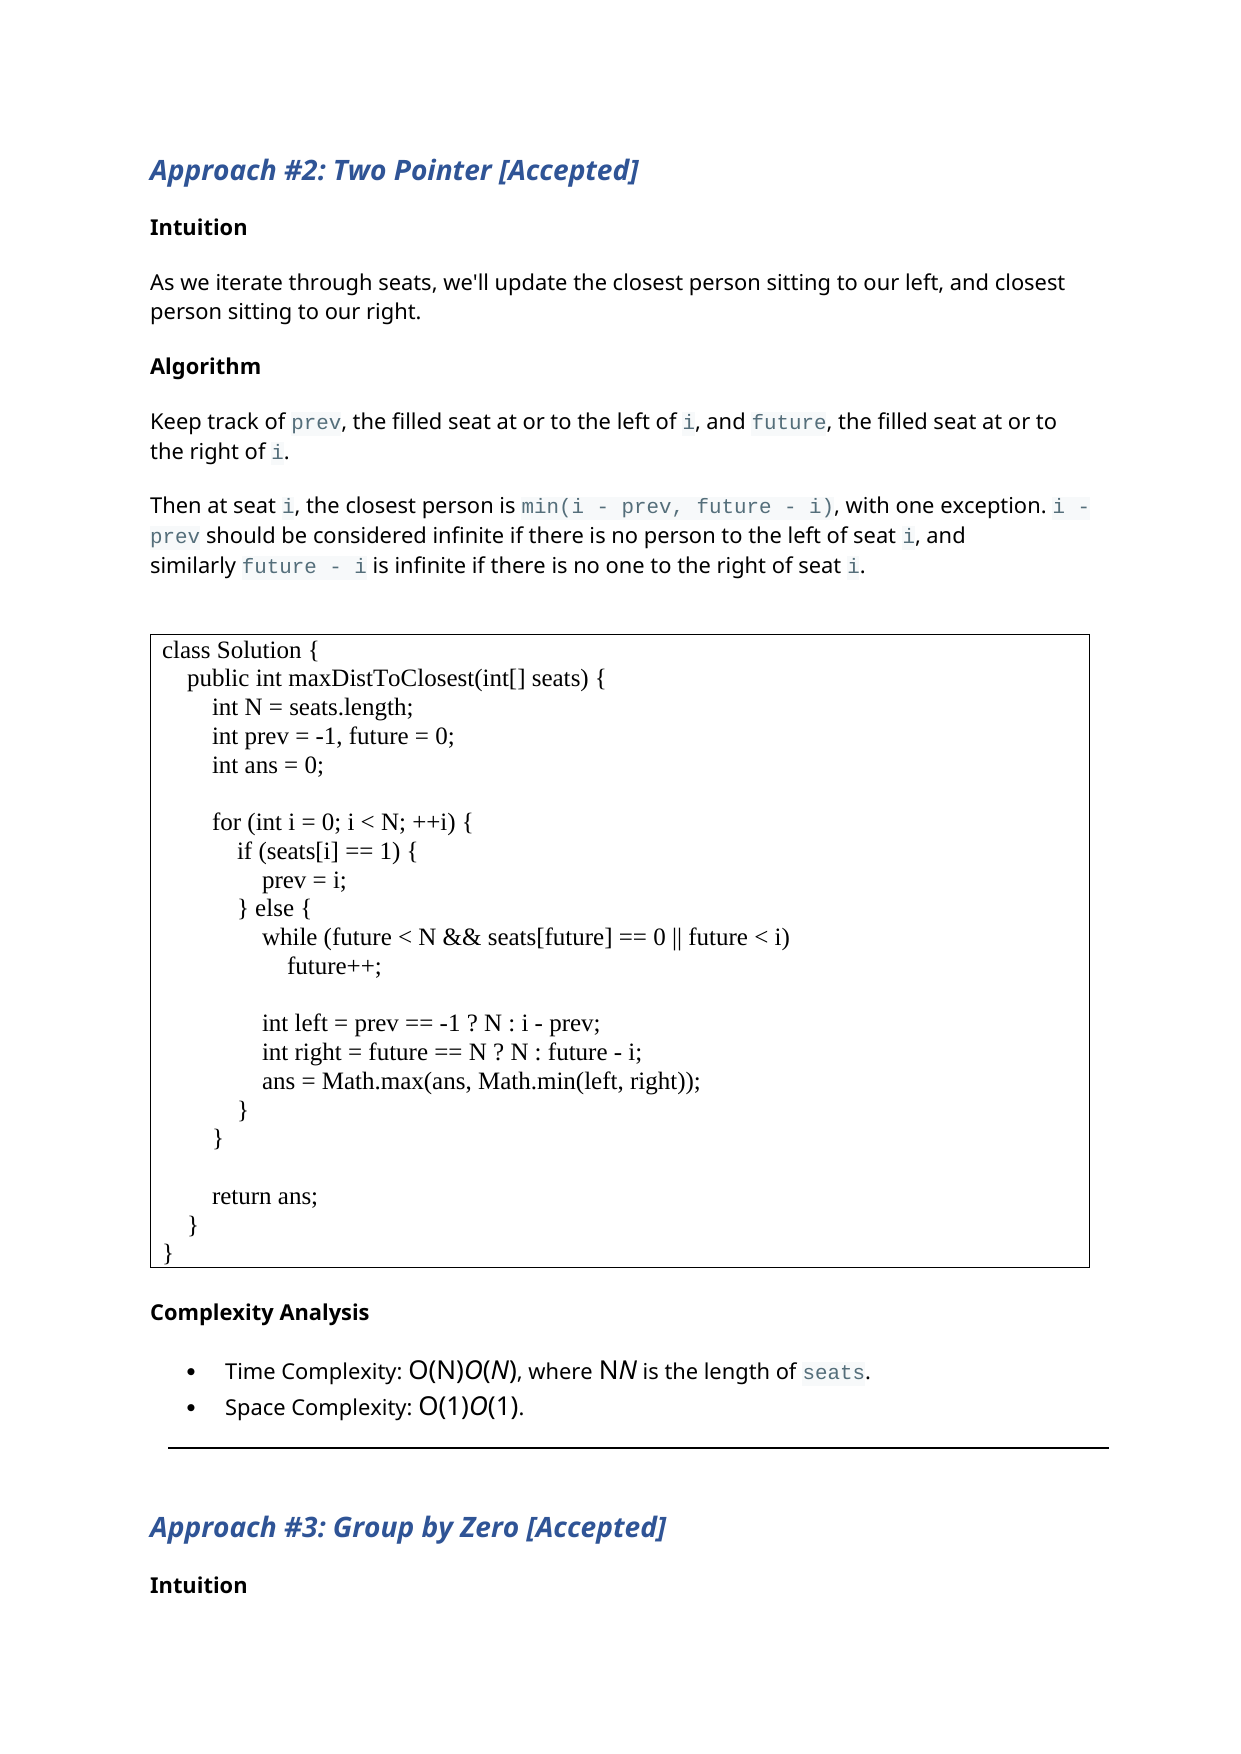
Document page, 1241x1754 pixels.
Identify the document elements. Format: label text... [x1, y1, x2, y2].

subtitle Approach #2: Two Pointer [Accepted] [150, 150, 1090, 188]
text Keep track of prev, the filled seat at or to the left of i, and future, the filled seat at or to the right of i. [150, 406, 1090, 466]
text Intuition [150, 212, 1090, 242]
list Time Complexity: O(N)O(N), where NN is the length of seats. [187, 1352, 1090, 1387]
list Space Complexity: O(1)O(1). [187, 1387, 1090, 1423]
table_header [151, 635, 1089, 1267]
text As we iterate through seats, we'll update the closest person sitting to our left, and closest person sitting to our right. [150, 267, 1090, 326]
text Algorithm [150, 351, 1090, 381]
text Complexity Analysis [150, 1297, 1090, 1327]
subtitle Approach #3: Group by Zero [Accepted] [150, 1508, 1090, 1546]
text Then at seat i, the closest person is min(i - prev, future - i), with one exception. i - prev should be considered infinite if there is no person to the left of seat i, and similarly future - i is infinite if there is no one to the right of seat i. [150, 491, 1090, 580]
text Intuition [150, 1569, 1090, 1599]
